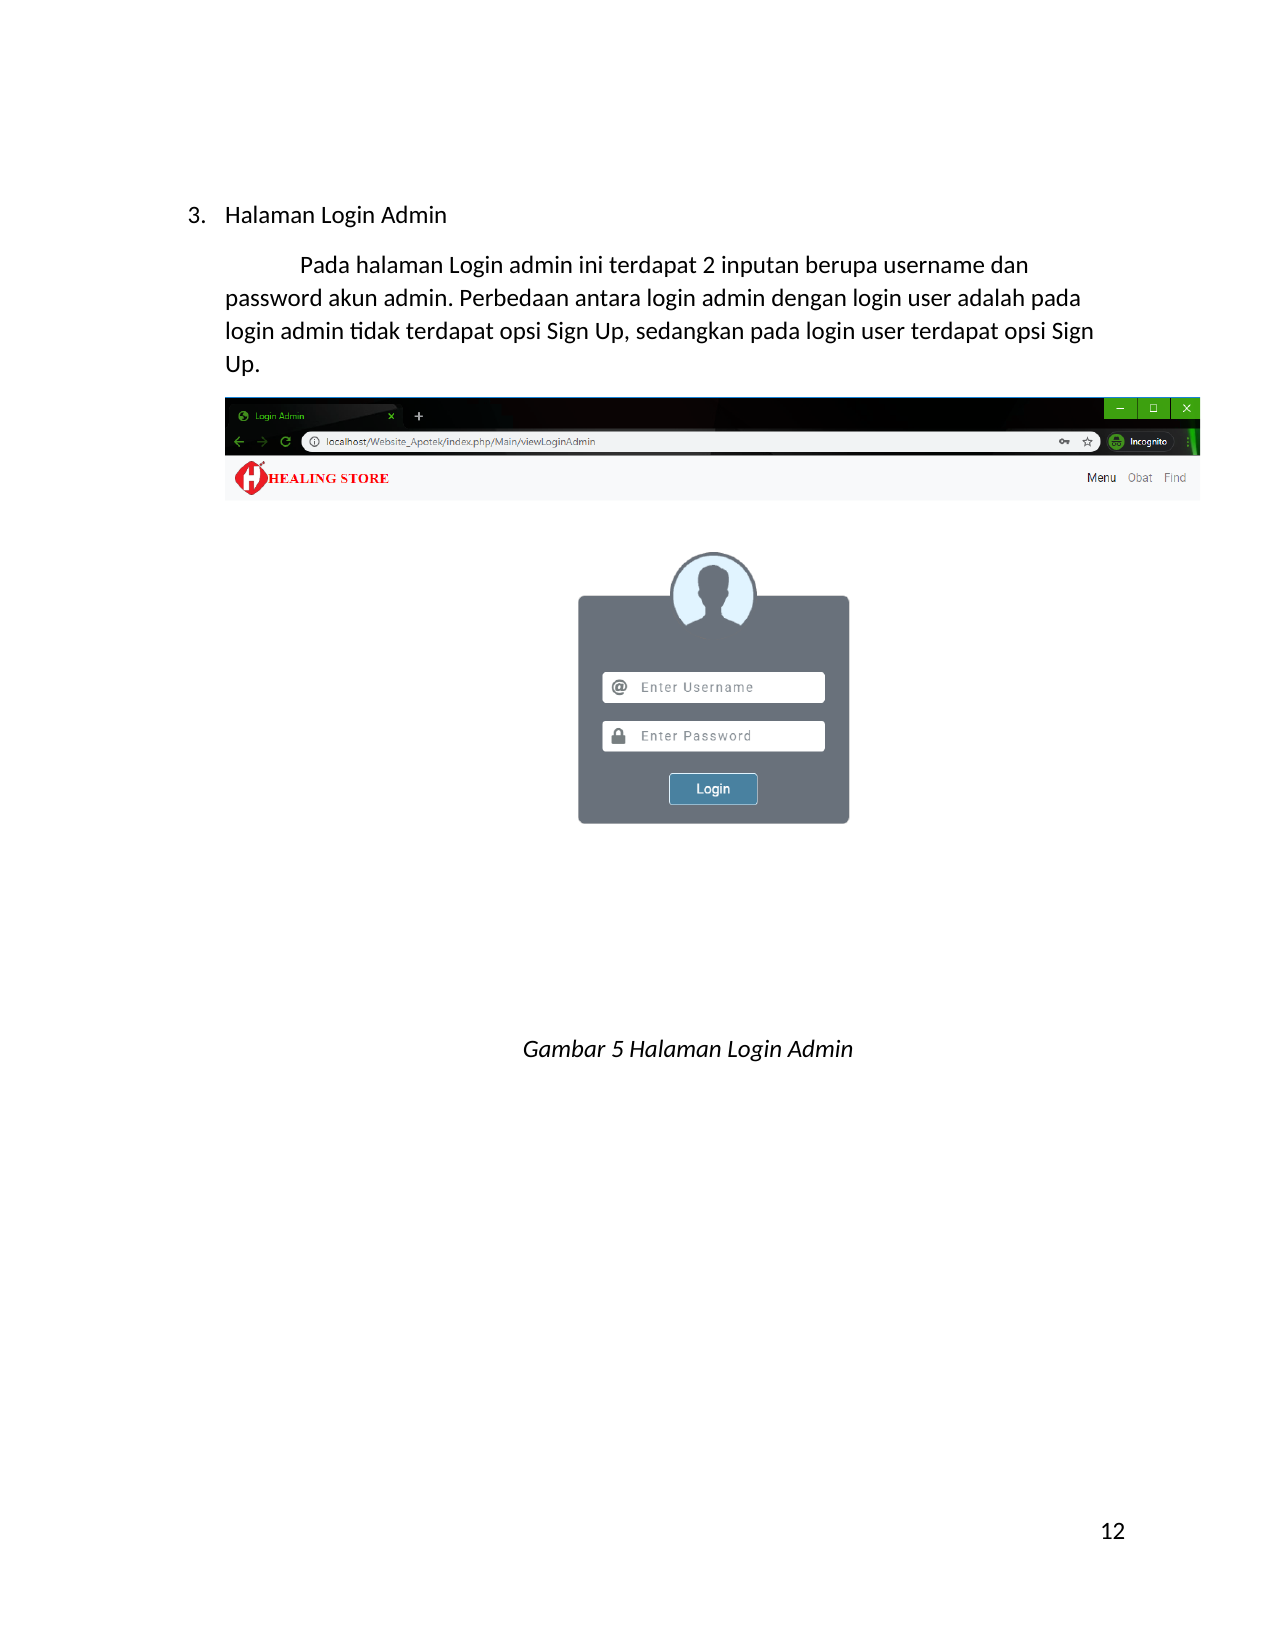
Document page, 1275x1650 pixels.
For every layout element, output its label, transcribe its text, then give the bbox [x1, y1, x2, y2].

picture [225, 397, 1200, 1015]
text Pada halaman Login admin ini terdapat 2 inputan berupa username dan password akun admin. Perbedaan antara login admin dengan login user adalah pada login admin tidak terdapat opsi Sign Up, sedangkan pada login user terdapat opsi Sign Up. [225, 249, 1125, 378]
text Gambar 5 Halaman Login Admin [253, 1033, 1125, 1064]
list Halaman Login Admin [187, 199, 1125, 230]
